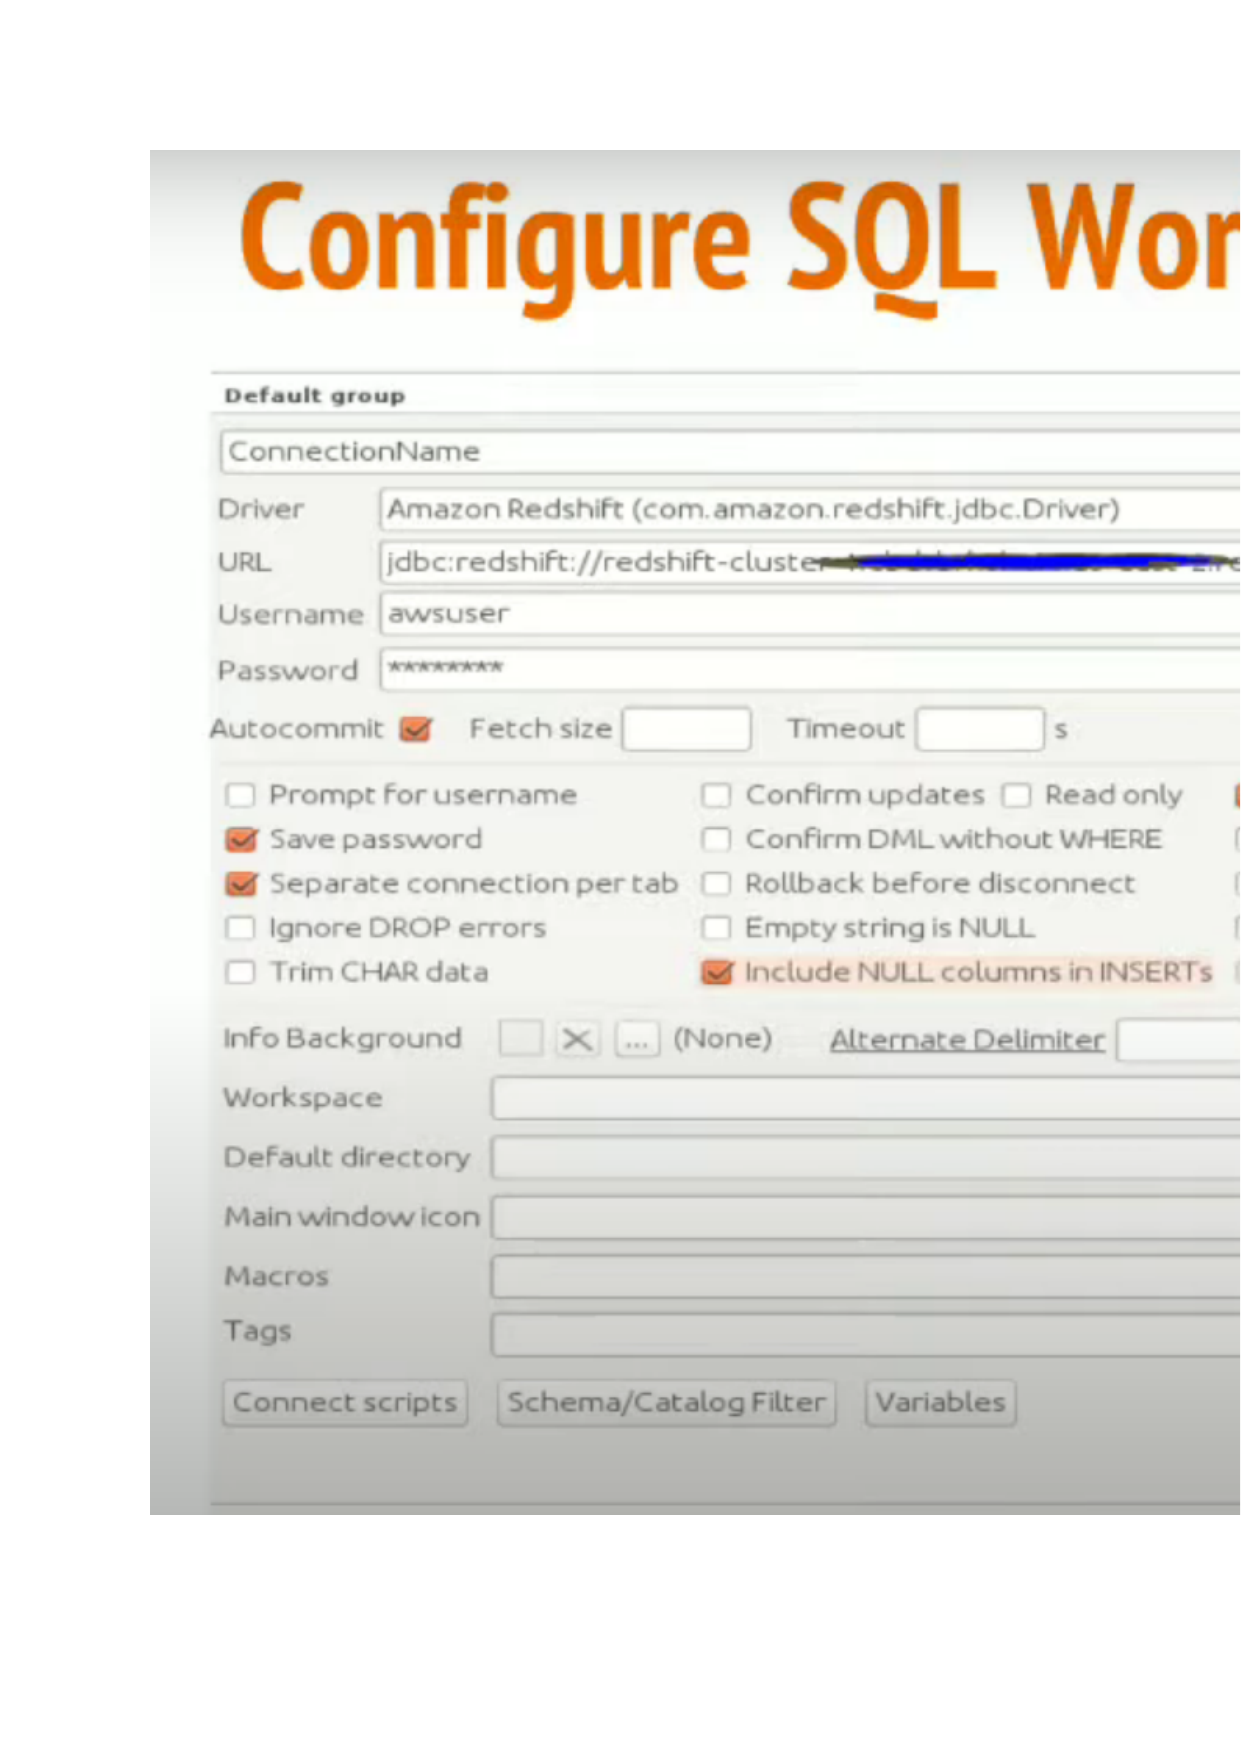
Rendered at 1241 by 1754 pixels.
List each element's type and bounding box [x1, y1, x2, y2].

picture [150, 150, 1241, 1515]
